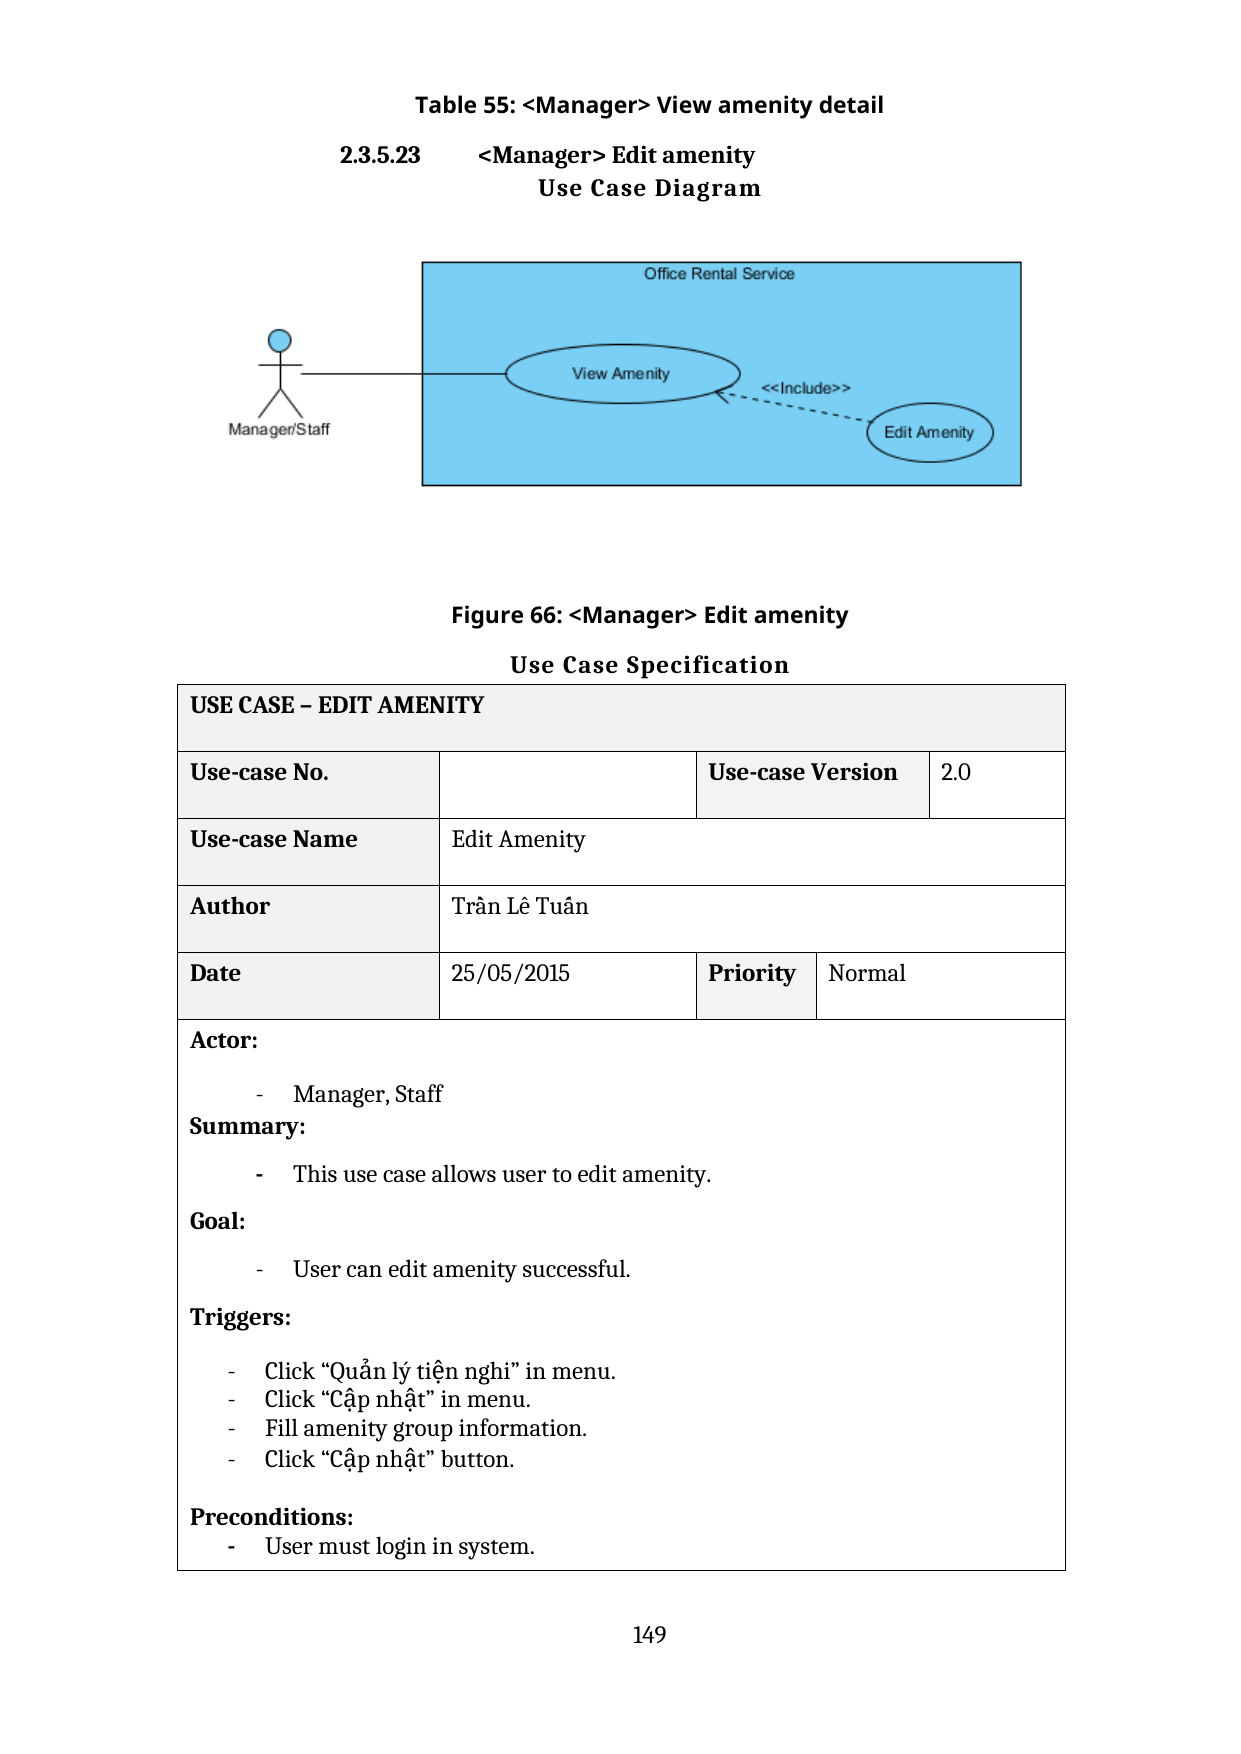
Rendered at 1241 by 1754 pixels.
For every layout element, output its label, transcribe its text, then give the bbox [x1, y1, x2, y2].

table_cell Priority [697, 953, 816, 1019]
table_cell Use-case No. [178, 752, 439, 818]
subtitle Use Case Specification [177, 651, 1122, 680]
text Figure 66: <Manager> Edit amenity [177, 599, 1122, 630]
table_cell 25/05/2015 [440, 953, 696, 1019]
table_header USE CASE – EDIT AMENITY [178, 685, 1065, 751]
table_cell Use-case Name [178, 819, 439, 885]
table_cell Trần Lê Tuấn [440, 886, 1065, 952]
table_cell Edit Amenity [440, 819, 1065, 885]
picture [179, 206, 1120, 579]
table_cell Use-case Version [697, 752, 929, 818]
subtitle Use Case Diagram [177, 174, 1122, 202]
subtitle <Manager> Edit amenity [340, 141, 1122, 169]
table_cell Normal [817, 953, 1065, 1019]
table_cell [440, 752, 696, 818]
table_cell Date [178, 953, 439, 1019]
table_cell Author [178, 886, 439, 952]
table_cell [178, 1020, 1065, 1570]
table_cell 2.0 [930, 752, 1065, 818]
